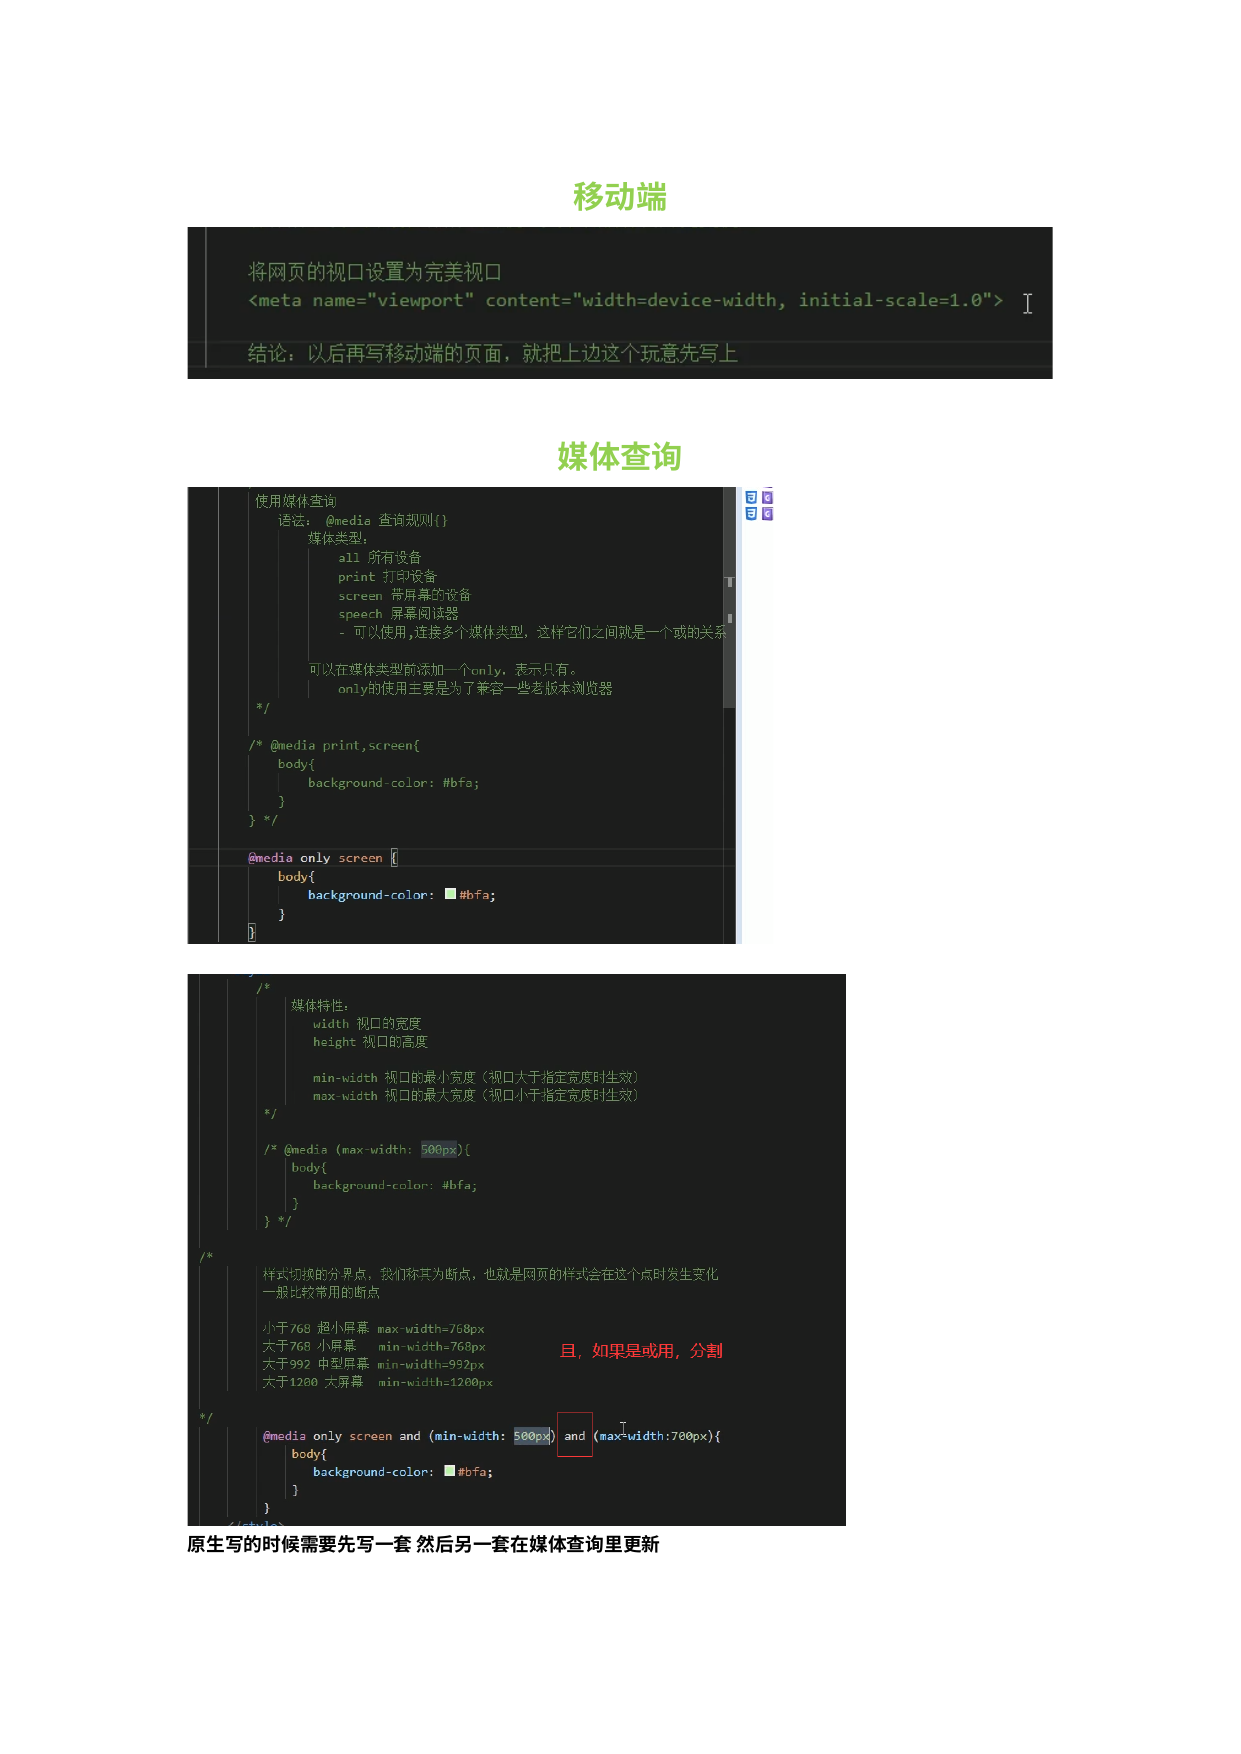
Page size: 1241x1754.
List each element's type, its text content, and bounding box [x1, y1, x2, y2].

picture [187, 487, 774, 944]
text 移动端 [187, 162, 1053, 227]
text 原生写的时候需要先写一套 然后另一套在媒体查询里更新 [187, 1527, 1053, 1559]
text 媒体查询 [187, 422, 1053, 487]
picture [187, 227, 1053, 379]
picture [187, 974, 846, 1526]
